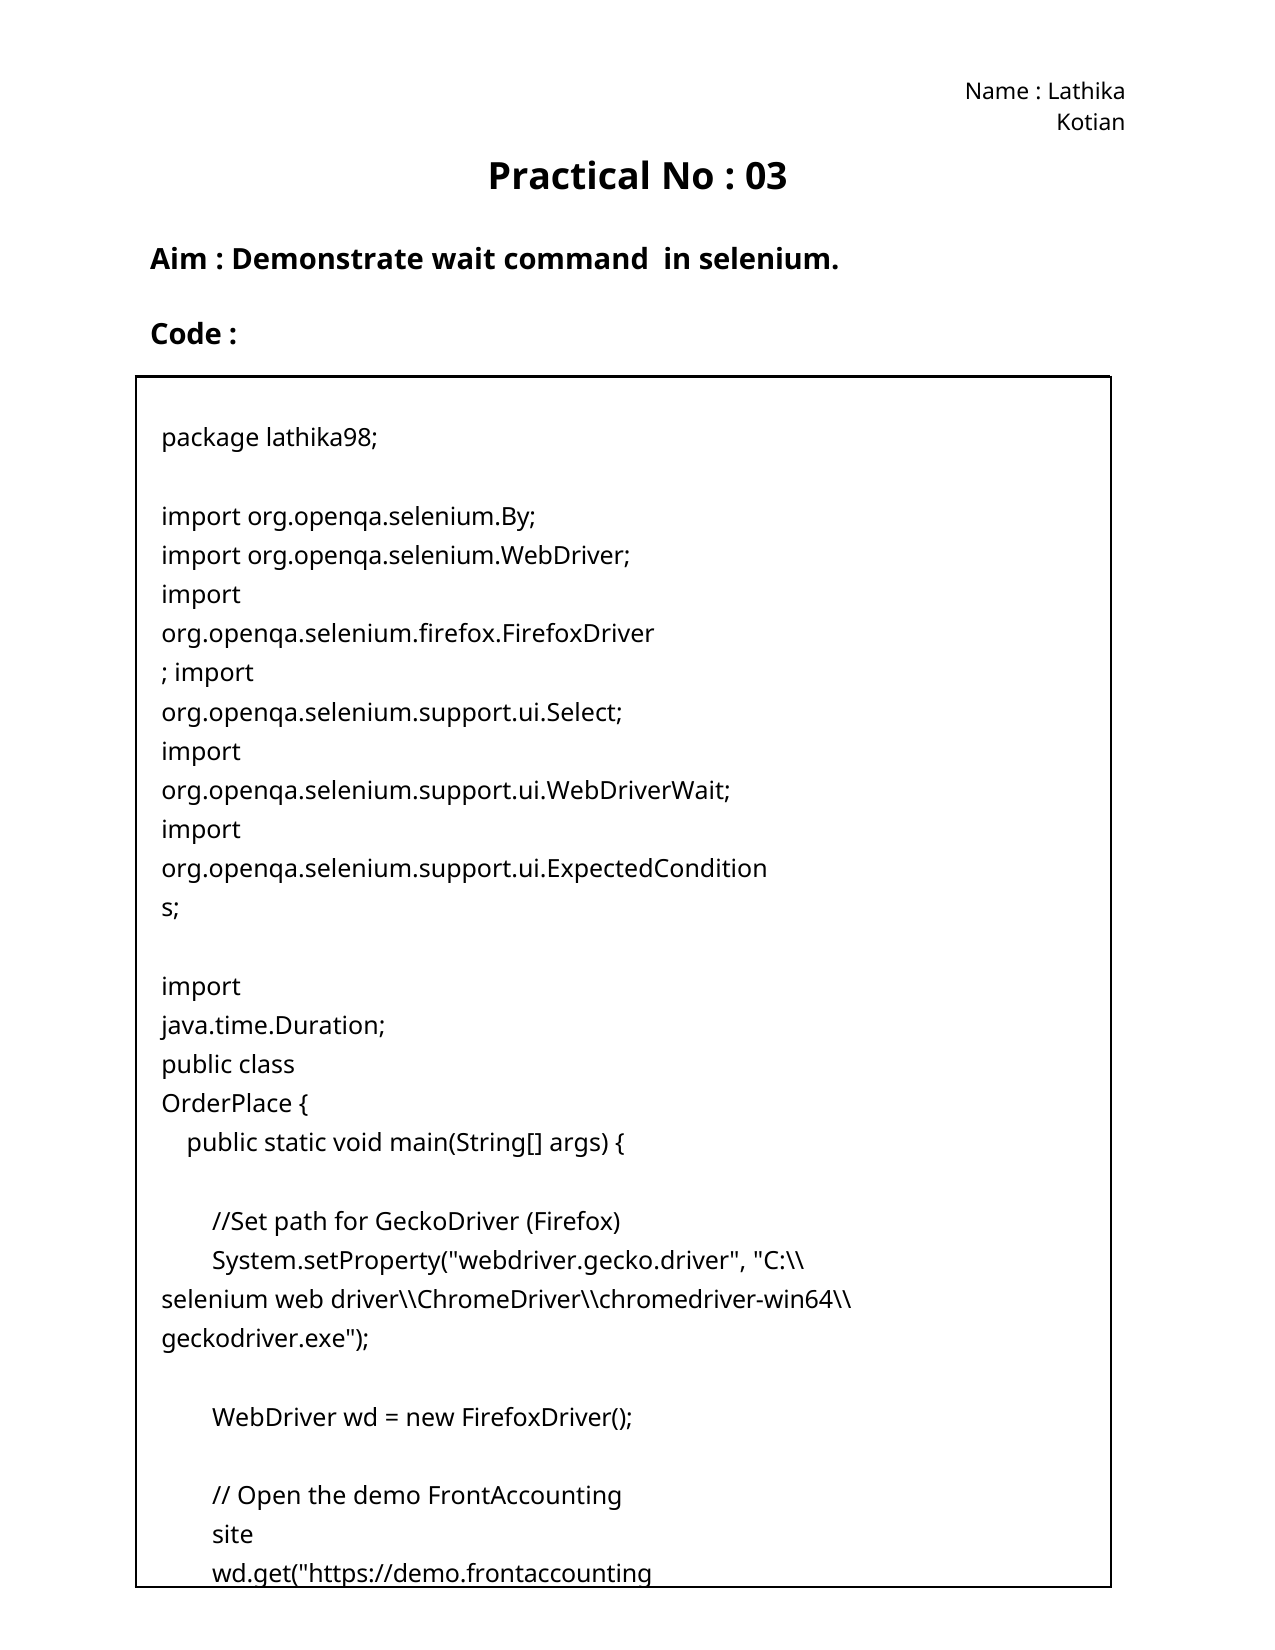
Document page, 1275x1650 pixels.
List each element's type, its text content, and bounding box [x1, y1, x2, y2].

text import java.time.Duration; public class OrderPlace { [161, 968, 422, 1120]
text package lathika98; [161, 420, 1237, 454]
text import org.openqa.selenium.support.ui.WebDriverWait; import org.openqa.selenium.support.ui.ExpectedConditions; [161, 733, 769, 924]
text WebDriver wd = new FirefoxDriver(); [212, 1399, 1237, 1433]
text System.setProperty("webdriver.gecko.driver", "C:\\selenium web driver\\ChromeDriver\\chromedriver-win64\\geckodriver.exe"); [161, 1242, 861, 1355]
text import org.openqa.selenium.By; [161, 498, 1237, 532]
text import org.openqa.selenium.WebDriver; [161, 537, 1237, 572]
text import org.openqa.selenium.firefox.FirefoxDriver; import org.openqa.selenium.support.ui.Select; [161, 577, 658, 728]
subtitle Aim : Demonstrate wait command in selenium. [150, 238, 1237, 278]
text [212, 1477, 658, 1590]
text //Set path for GeckoDriver (Firefox) [212, 1203, 1237, 1237]
text Practical No : 03 [75, 149, 1200, 201]
text public static void main(String[] args) { [186, 1125, 1237, 1159]
subtitle Code : [150, 313, 1237, 353]
